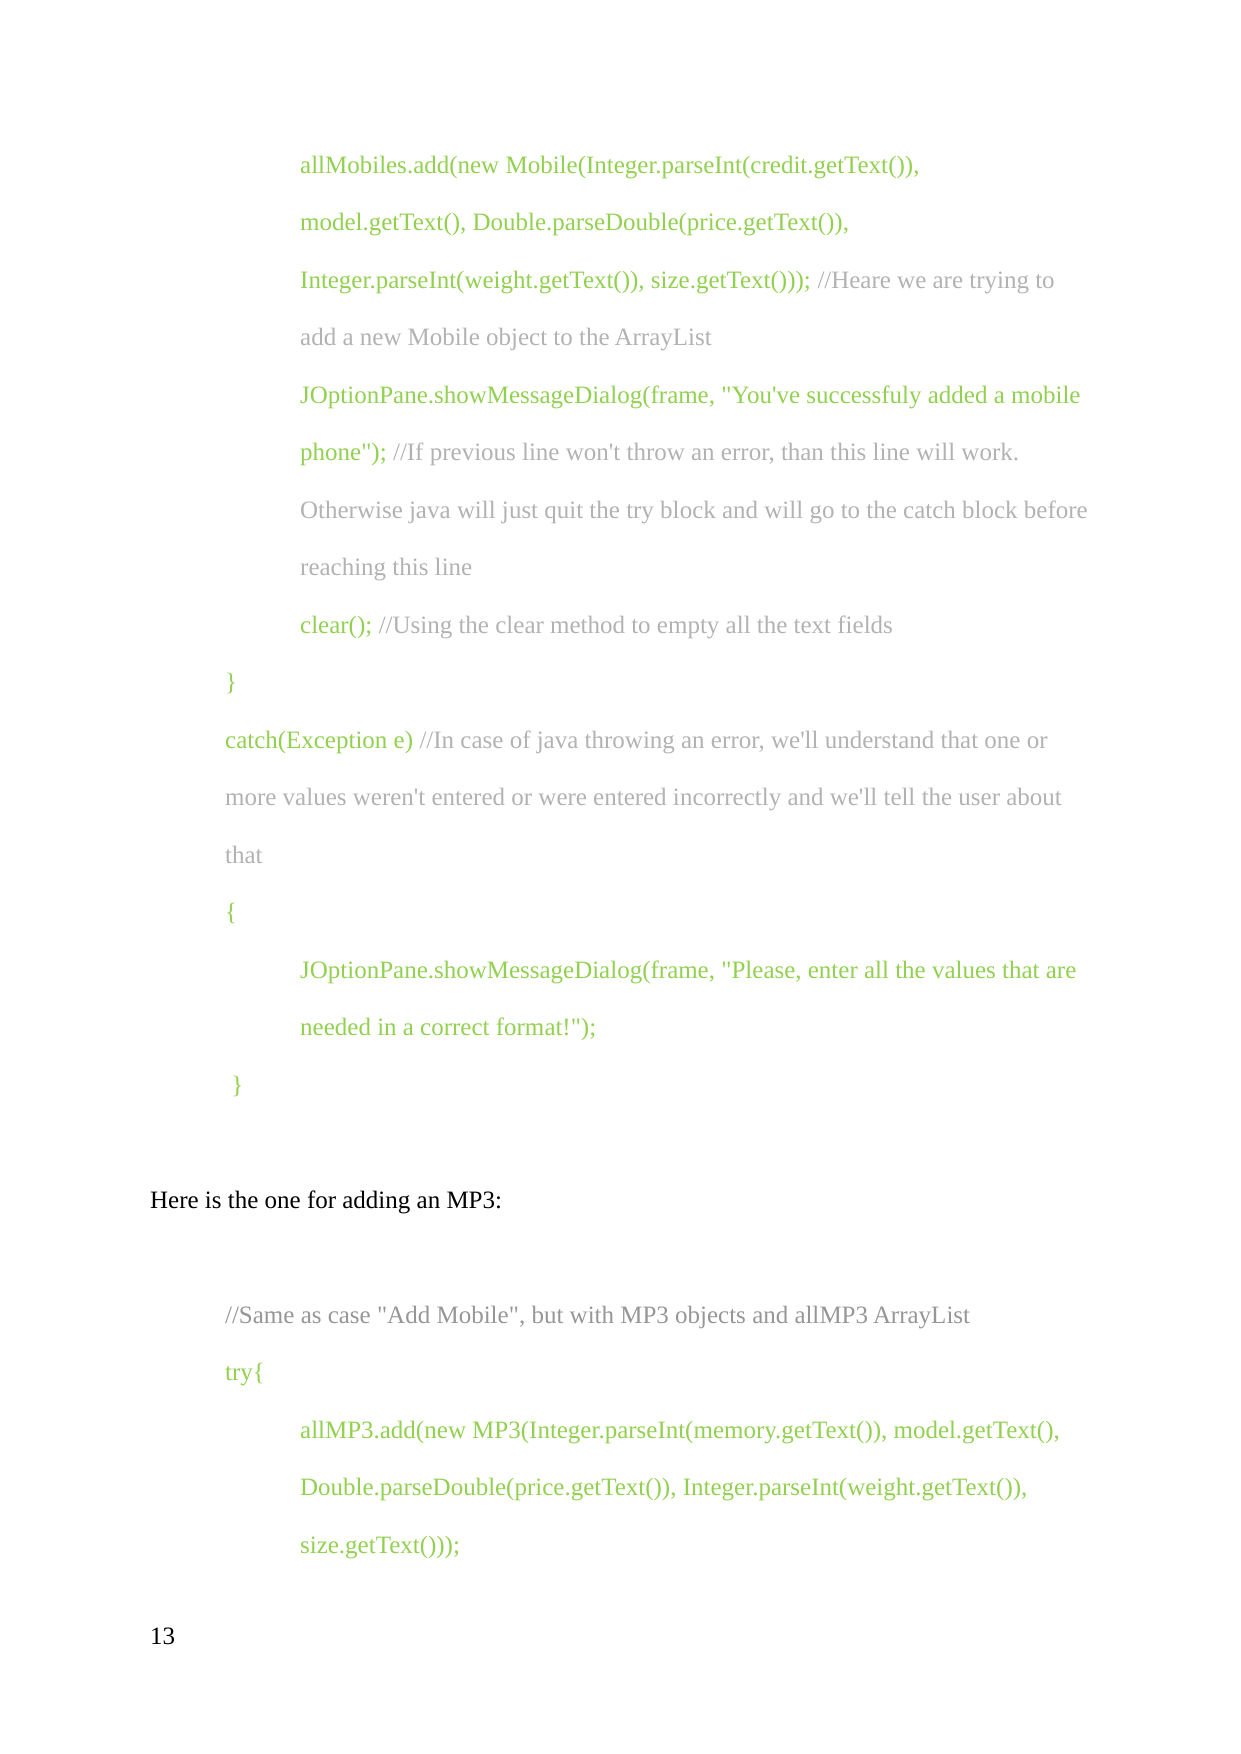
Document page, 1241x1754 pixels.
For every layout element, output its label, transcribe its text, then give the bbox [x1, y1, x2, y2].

text catch(Exception e) //In case of java throwing an error, we'll understand that one or more values weren't entered or were entered incorrectly and we'll tell the user about that [225, 725, 1090, 869]
text Here is the one for adding an MP3: [150, 1185, 1090, 1214]
text clear(); //Using the clear method to empty all the text fields [150, 610, 1090, 639]
text } [150, 667, 1090, 696]
text //Same as case "Add Mobile", but with MP3 objects and allMP3 ArrayList [150, 1300, 1090, 1329]
text { [150, 897, 1090, 926]
text JOptionPane.showMessageDialog(frame, "Please, enter all the values that are needed in a correct format!"); [300, 955, 1090, 1041]
text JOptionPane.showMessageDialog(frame, "You've successfuly added a mobile phone"); //If previous line won't throw an error, than this line will work. Otherwise java will just quit the try block and will go to the catch block before reaching this line [300, 380, 1090, 581]
text allMP3.add(new MP3(Integer.parseInt(memory.getText()), model.getText(), Double.parseDouble(price.getText()), Integer.parseInt(weight.getText()), size.getText())); [300, 1415, 1090, 1559]
text } [150, 1070, 1090, 1099]
text try{ [225, 1357, 1090, 1386]
text allMobiles.add(new Mobile(Integer.parseInt(credit.getText()), model.getText(), Double.parseDouble(price.getText()), Integer.parseInt(weight.getText()), size.getText())); //Heare we are trying to add a new Mobile object to the ArrayList [300, 150, 1090, 351]
